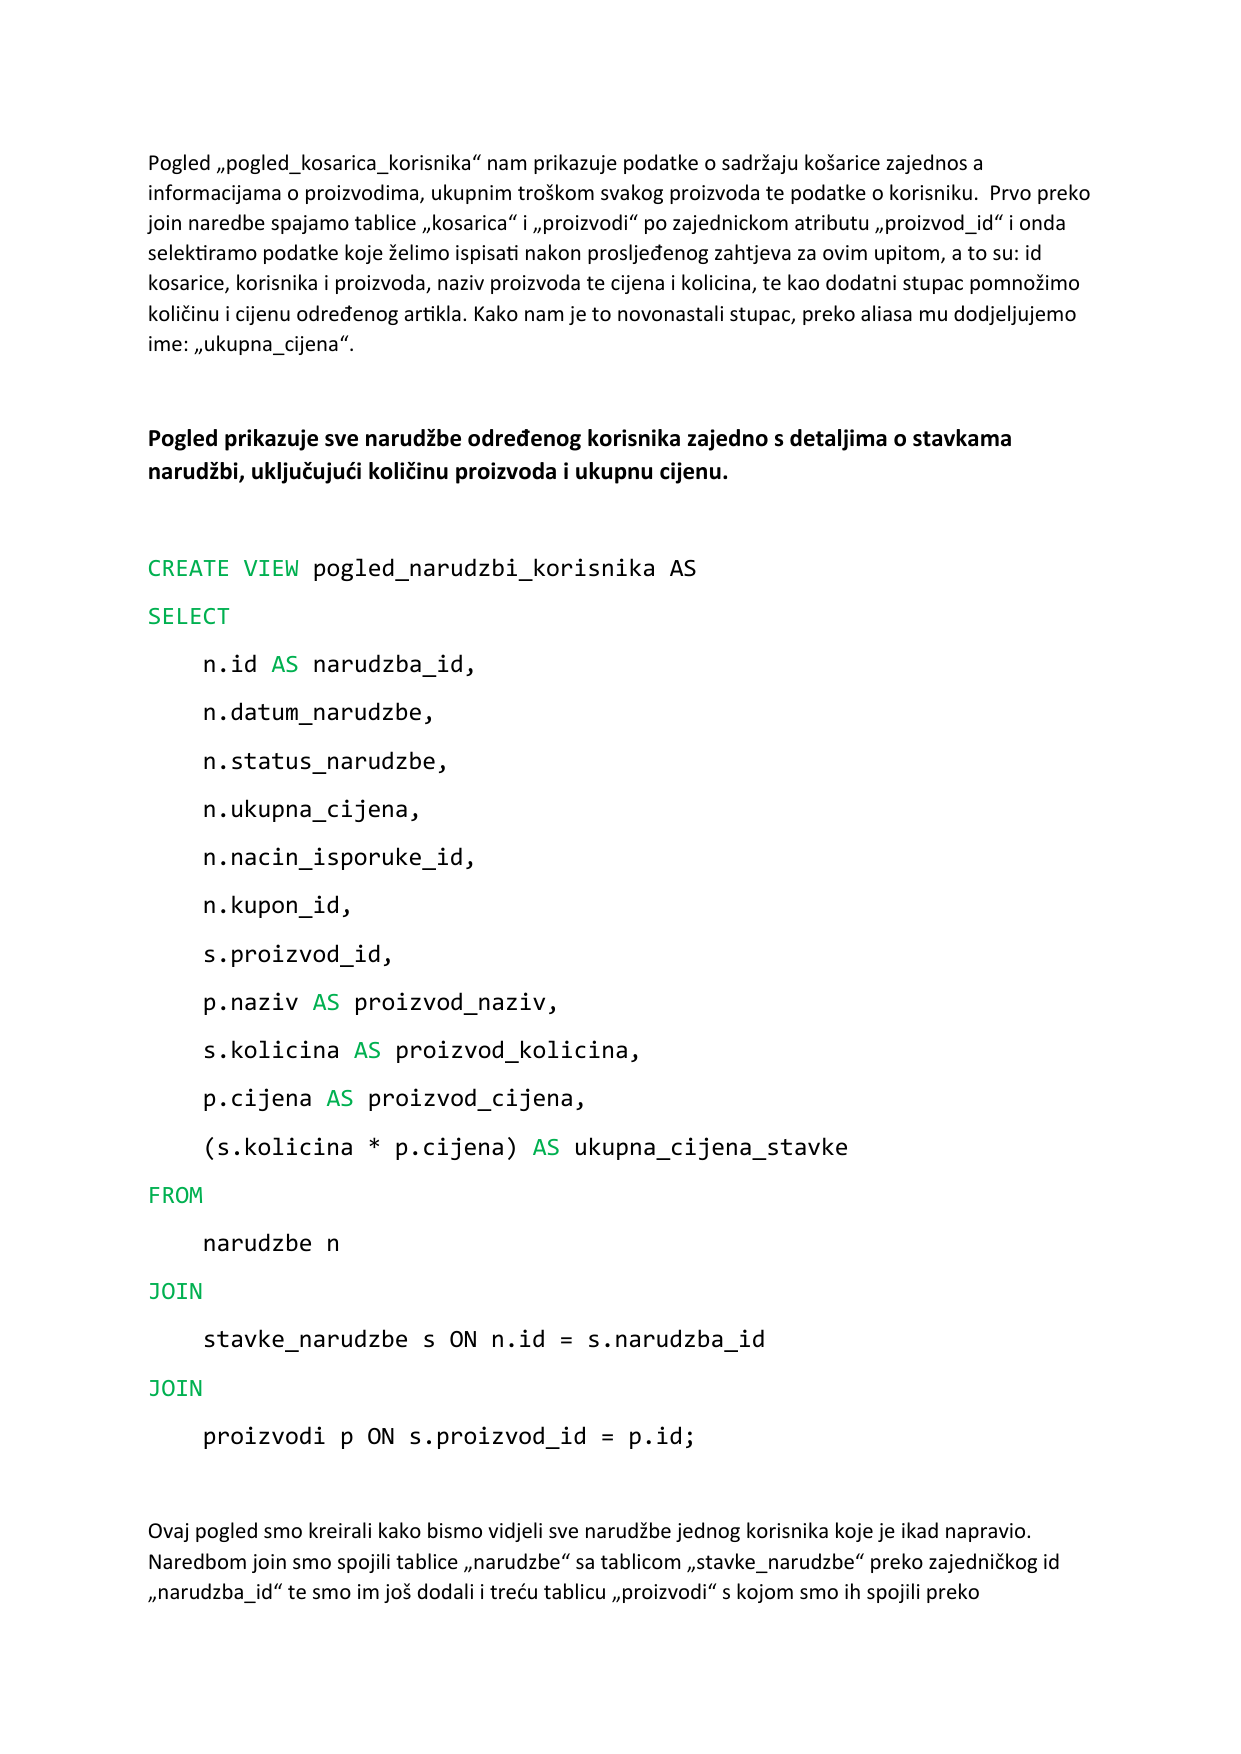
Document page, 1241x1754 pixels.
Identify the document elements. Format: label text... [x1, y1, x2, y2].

text Pogled prikazuje sve narudžbe određenog korisnika zajedno s detaljima o stavkama narudžbi, uključujući količinu proizvoda i ukupnu cijenu. [148, 423, 1093, 486]
text p.naziv AS proizvod_naziv, [148, 987, 1093, 1017]
text p.cijena AS proizvod_cijena, [148, 1084, 1093, 1113]
text n.nacin_isporuke_id, [148, 843, 1093, 872]
text Pogled „pogled_kosarica_korisnika“ nam prikazuje podatke o sadržaju košarice zajednos a informacijama o proizvodima, ukupnim troškom svakog proizvoda te podatke o korisniku. Prvo preko join naredbe spajamo tablice „kosarica“ i „proizvodi“ po zajednickom atributu „proizvod_id“ i onda selektiramo podatke koje želimo ispisati nakon prosljeđenog zahtjeva za ovim upitom, a to su: id kosarice, korisnika i proizvoda, naziv proizvoda te cijena i kolicina, te kao dodatni stupac pomnožimo količinu i cijenu određenog artikla. Kako nam je to novonastali stupac, preko aliasa mu dodjeljujemo ime: „ukupna_cijena“. [148, 148, 1093, 357]
text n.kupon_id, [148, 891, 1093, 920]
text stavke_narudzbe s ON n.id = s.narudzba_id [148, 1325, 1093, 1354]
text FROM [148, 1180, 1093, 1209]
text s.proizvod_id, [148, 939, 1093, 968]
text n.id AS narudzba_id, [148, 650, 1093, 679]
text (s.kolicina * p.cijena) AS ukupna_cijena_stavke [148, 1132, 1093, 1161]
text s.kolicina AS proizvod_kolicina, [148, 1036, 1093, 1065]
text proizvodi p ON s.proizvod_id = p.id; [148, 1421, 1093, 1451]
text JOIN [148, 1277, 1093, 1306]
text SELECT [148, 602, 1093, 631]
text n.ukupna_cijena, [148, 794, 1093, 824]
text JOIN [148, 1373, 1093, 1402]
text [148, 1517, 1093, 1605]
text narudzbe n [148, 1228, 1093, 1258]
text n.datum_narudzbe, [148, 698, 1093, 727]
text n.status_narudzbe, [148, 746, 1093, 776]
text CREATE VIEW pogled_narudzbi_korisnika AS [148, 553, 1093, 583]
